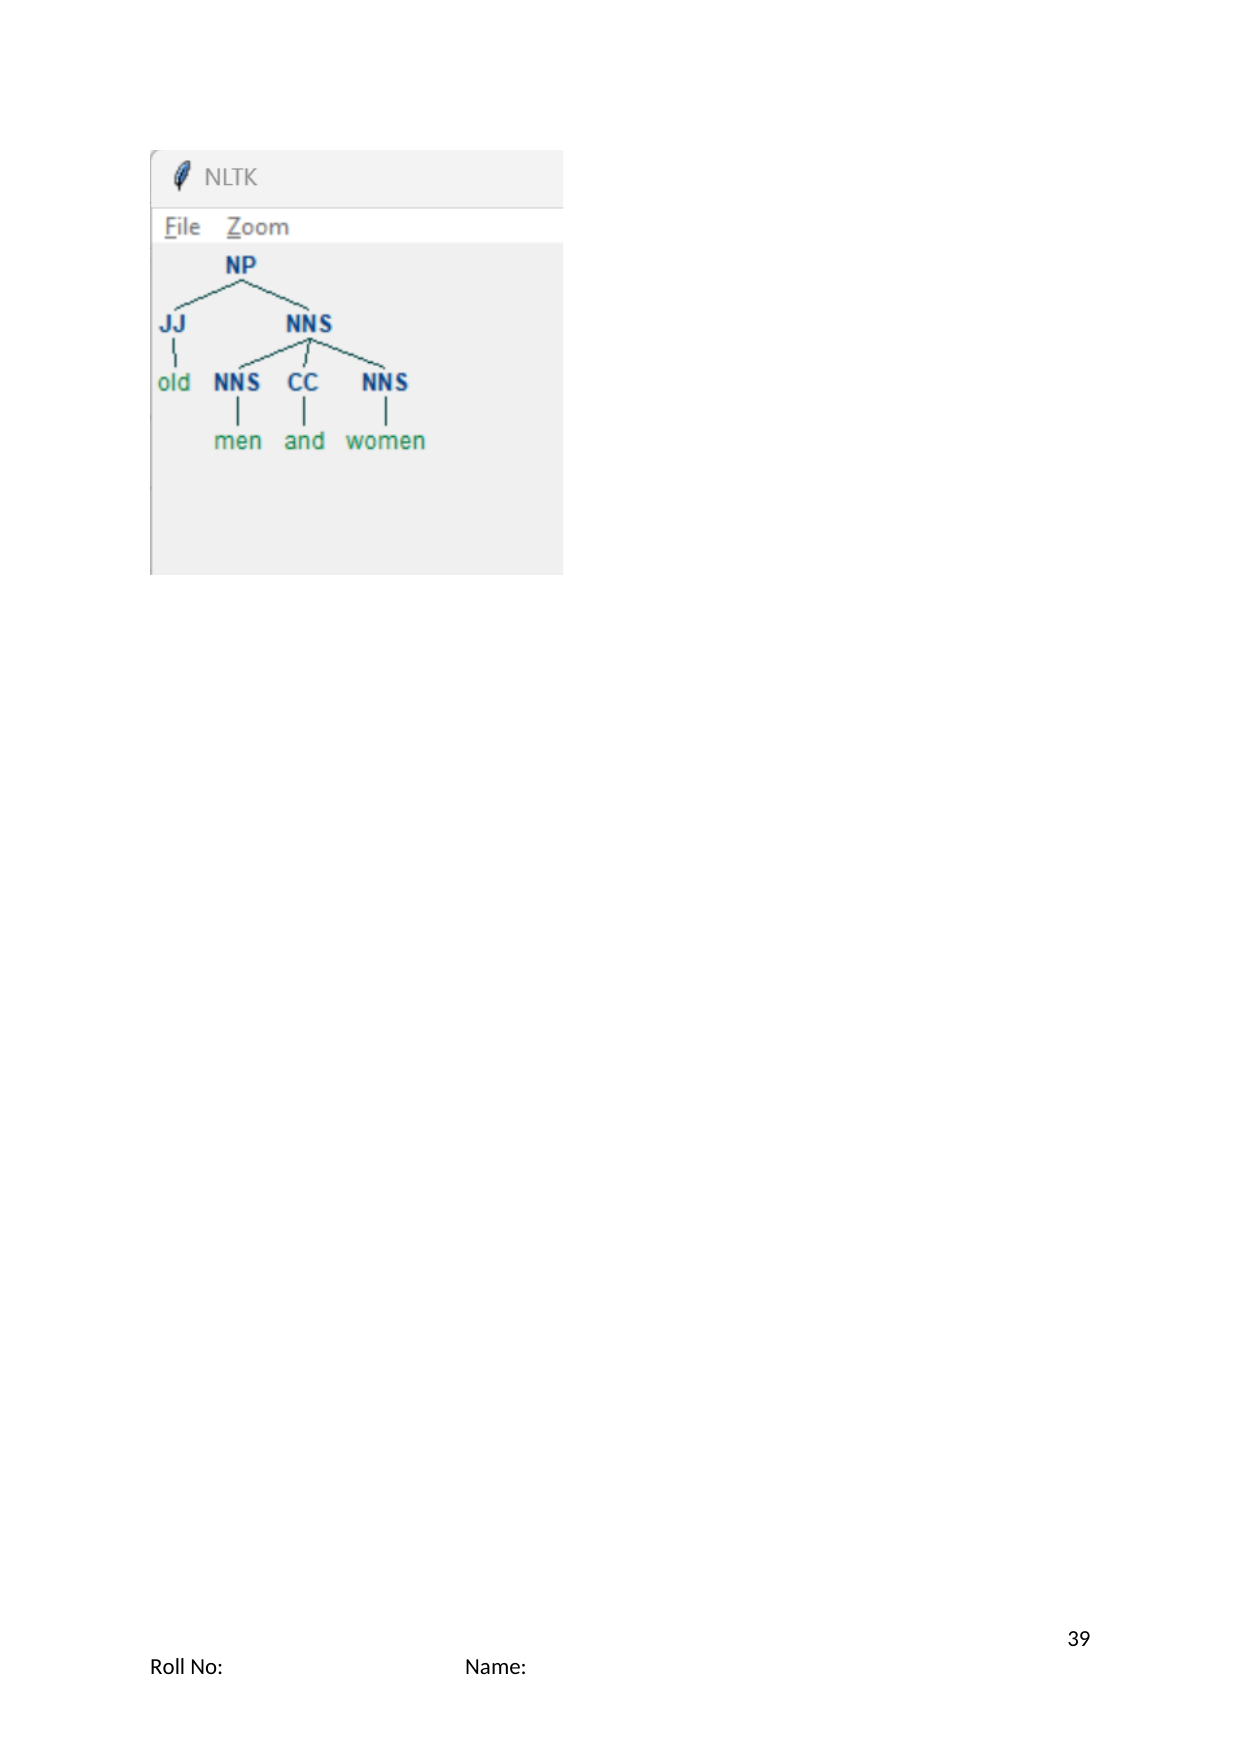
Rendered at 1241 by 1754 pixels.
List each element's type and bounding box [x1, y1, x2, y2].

picture [150, 150, 564, 575]
